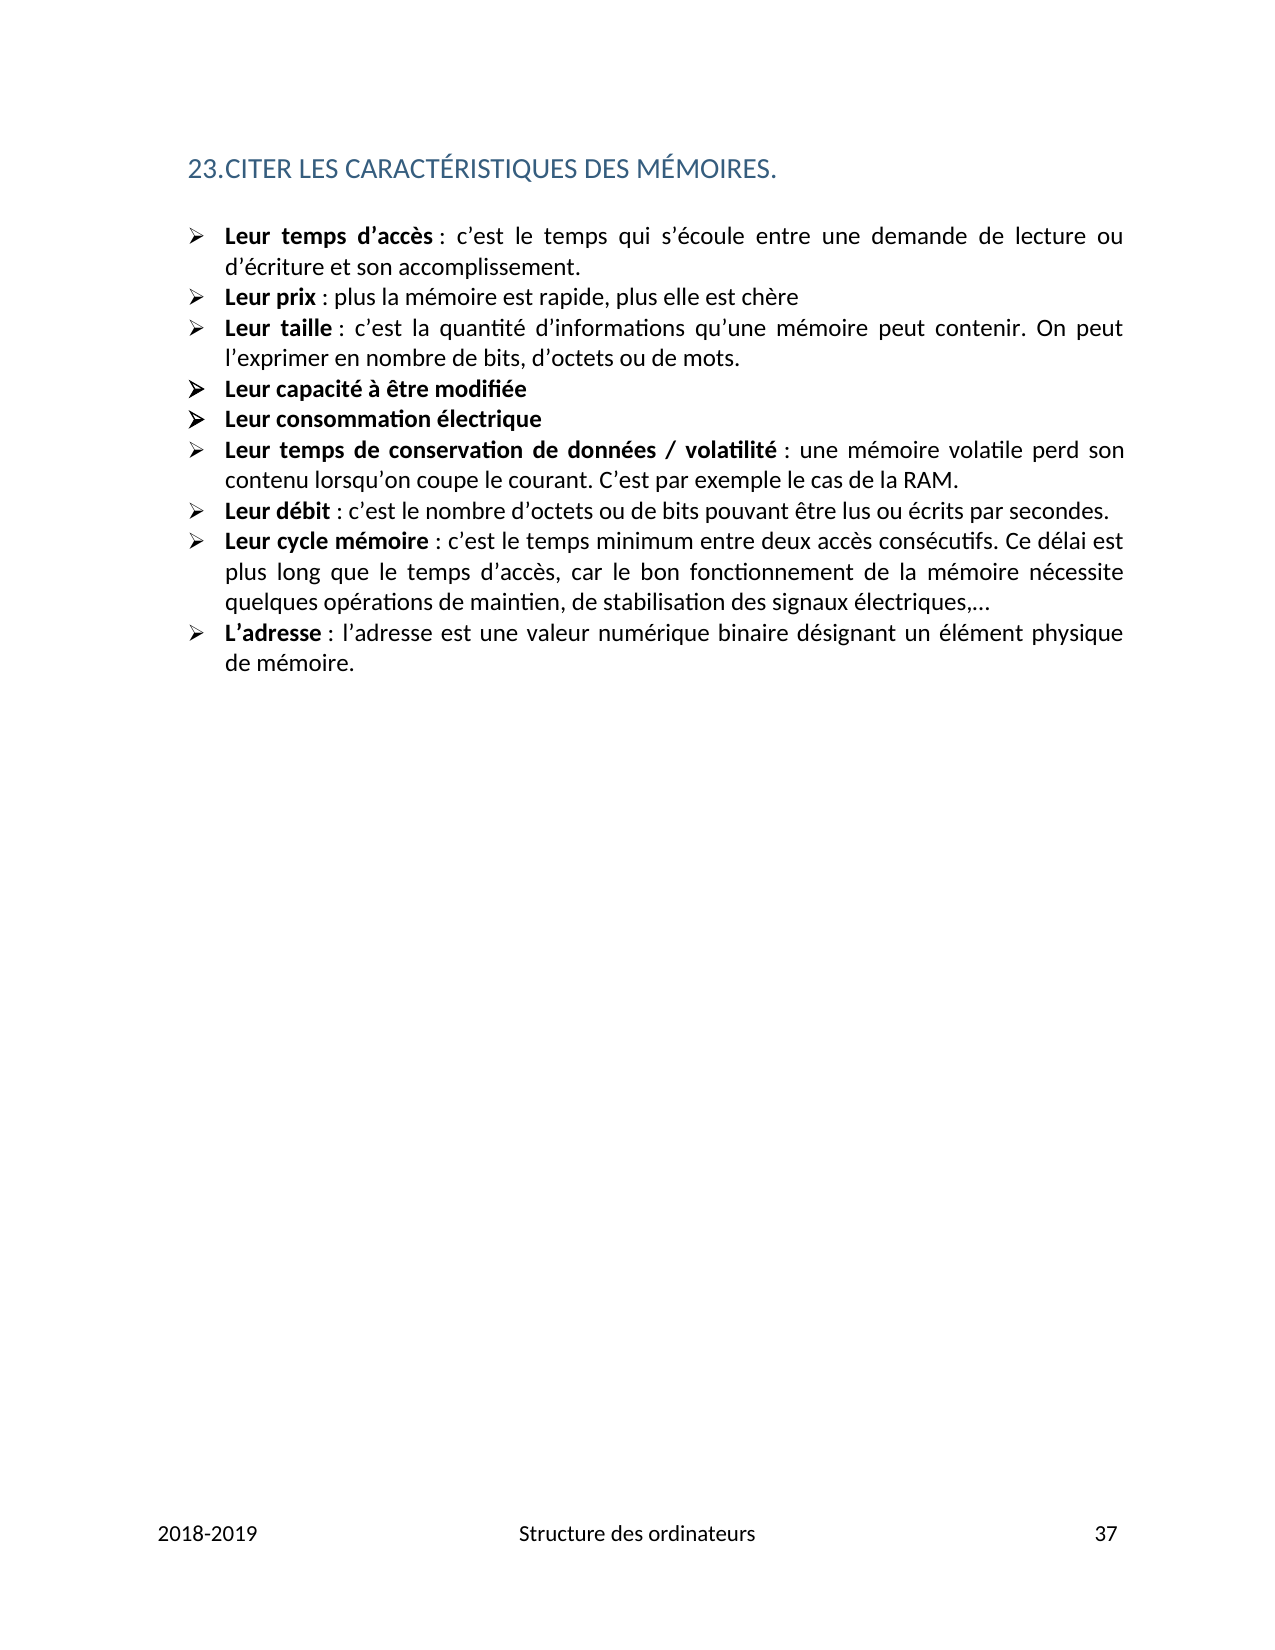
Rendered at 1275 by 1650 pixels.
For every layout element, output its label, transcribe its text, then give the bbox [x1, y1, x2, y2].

list Leur débit : c’est le nombre d’octets ou de bits pouvant être lus ou écrits par secondes. [187, 495, 1125, 526]
list Leur capacité à être modifiée [187, 373, 1125, 403]
list Leur cycle mémoire : c’est le temps minimum entre deux accès consécutifs. Ce délai est plus long que le temps d’accès, car le bon fonctionnement de la mémoire nécessite quelques opérations de maintien, de stabilisation des signaux électriques,… [187, 526, 1125, 617]
subtitle Citer les caractéristiques des mémoires. [187, 150, 1117, 186]
list Leur temps de conservation de données / volatilité : une mémoire volatile perd son contenu lorsqu’on coupe le courant. C’est par exemple le cas de la RAM. [187, 434, 1125, 495]
list Leur prix : plus la mémoire est rapide, plus elle est chère [187, 281, 1125, 312]
list Leur consommation électrique [187, 403, 1125, 434]
list Leur taille : c’est la quantité d’informations qu’une mémoire peut contenir. On peut l’exprimer en nombre de bits, d’octets ou de mots. [187, 312, 1125, 373]
list L’adresse : l’adresse est une valeur numérique binaire désignant un élément physique de mémoire. [187, 617, 1125, 678]
list Leur temps d’accès : c’est le temps qui s’écoule entre une demande de lecture ou d’écriture et son accomplissement. [187, 220, 1125, 281]
